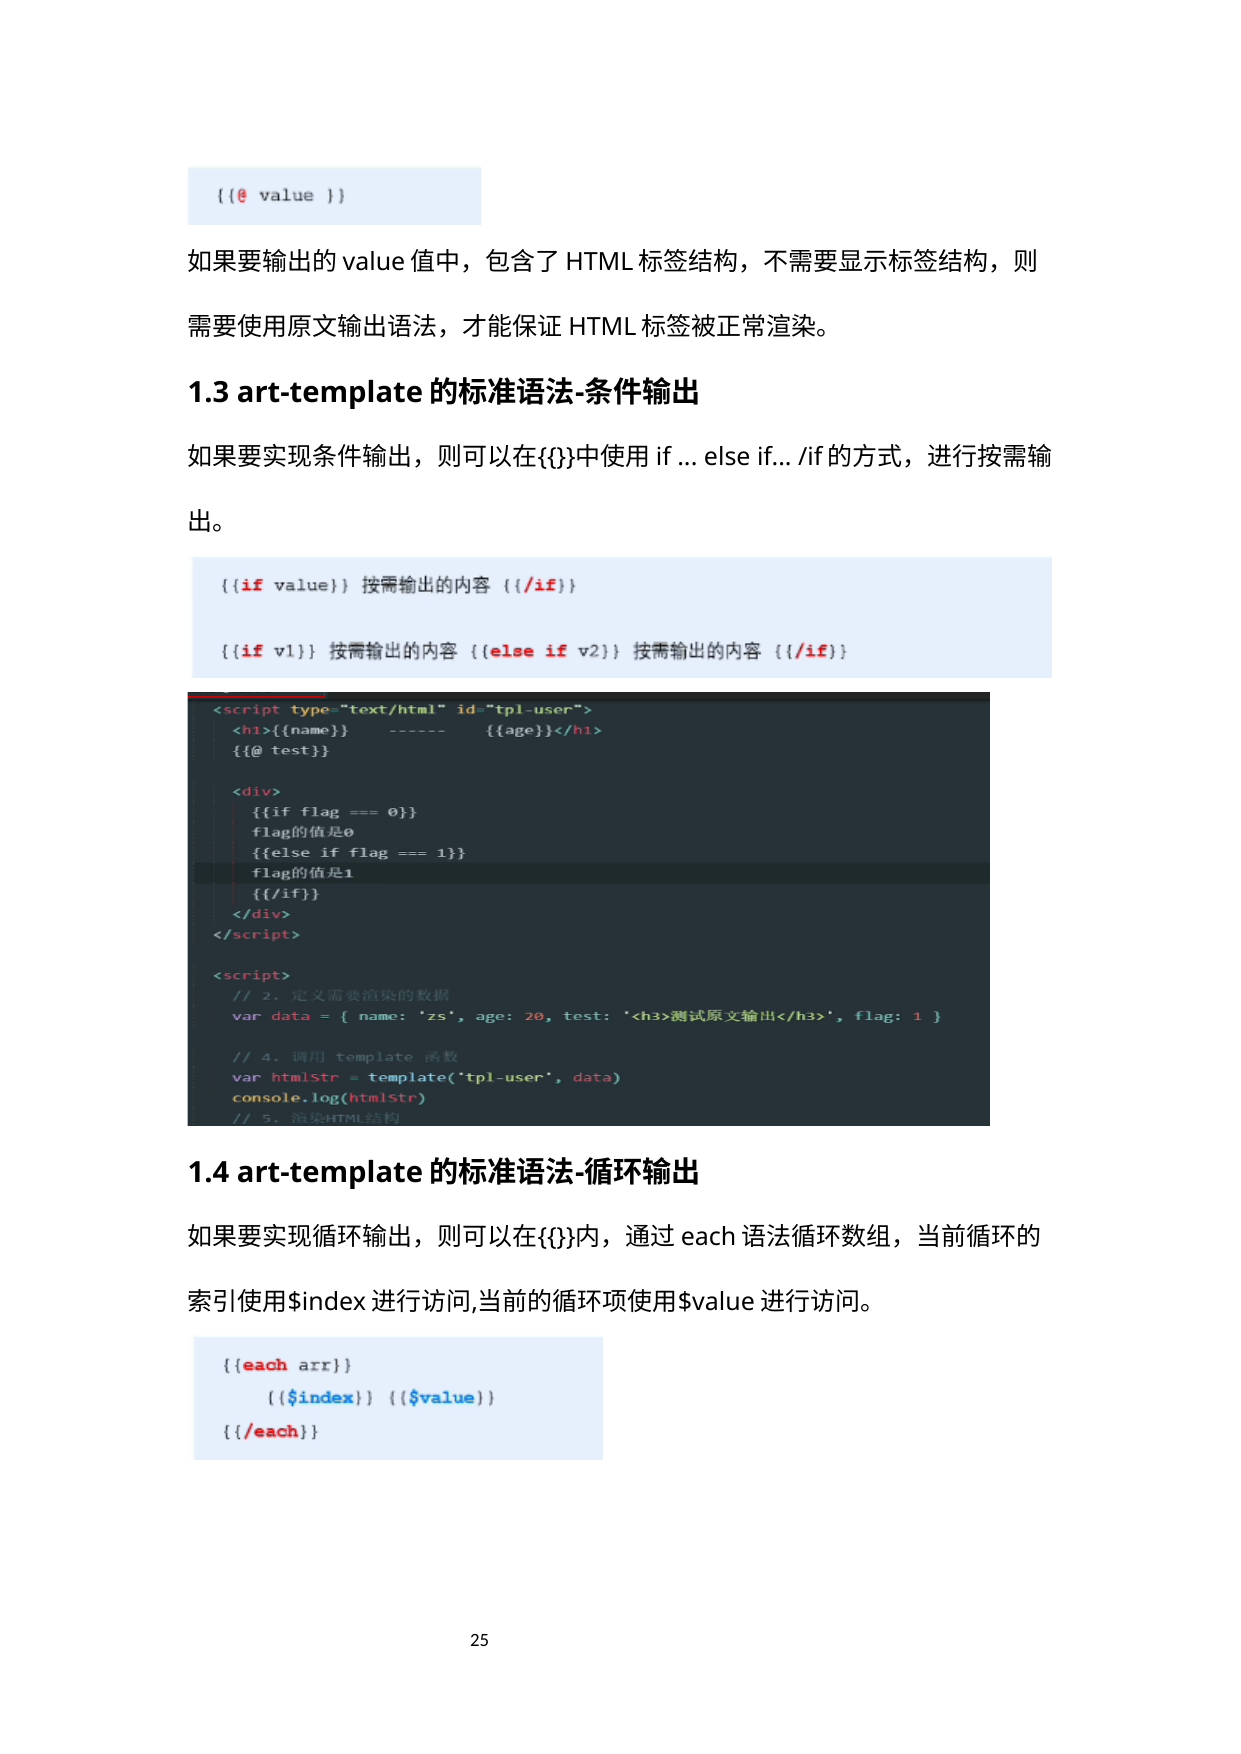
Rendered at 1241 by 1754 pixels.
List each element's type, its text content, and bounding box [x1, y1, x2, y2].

text 如果要实现条件输出，则可以在{{}}中使用if ... else if... /if的方式，进行按需输出。 [187, 422, 1053, 552]
text 如果要输出的value值中，包含了HTML标签结构，不需要显示标签结构，则需要使用原文输出语法，才能保证 HTML标签被正常渲染。 [187, 227, 1053, 357]
text 1.4 art-template的标准语法-循环输出 [187, 1137, 1053, 1202]
picture [187, 1334, 604, 1460]
picture [187, 692, 990, 1126]
text 1.3 art-template的标准语法-条件输出 [187, 357, 1053, 422]
picture [187, 556, 1052, 678]
text 如果要实现循环输出，则可以在{{}}内，通过each语法循环数组，当前循环的索引使用$index进行访问,当前的循环项使用$value进行访问。 [187, 1202, 1053, 1332]
picture [187, 164, 482, 225]
